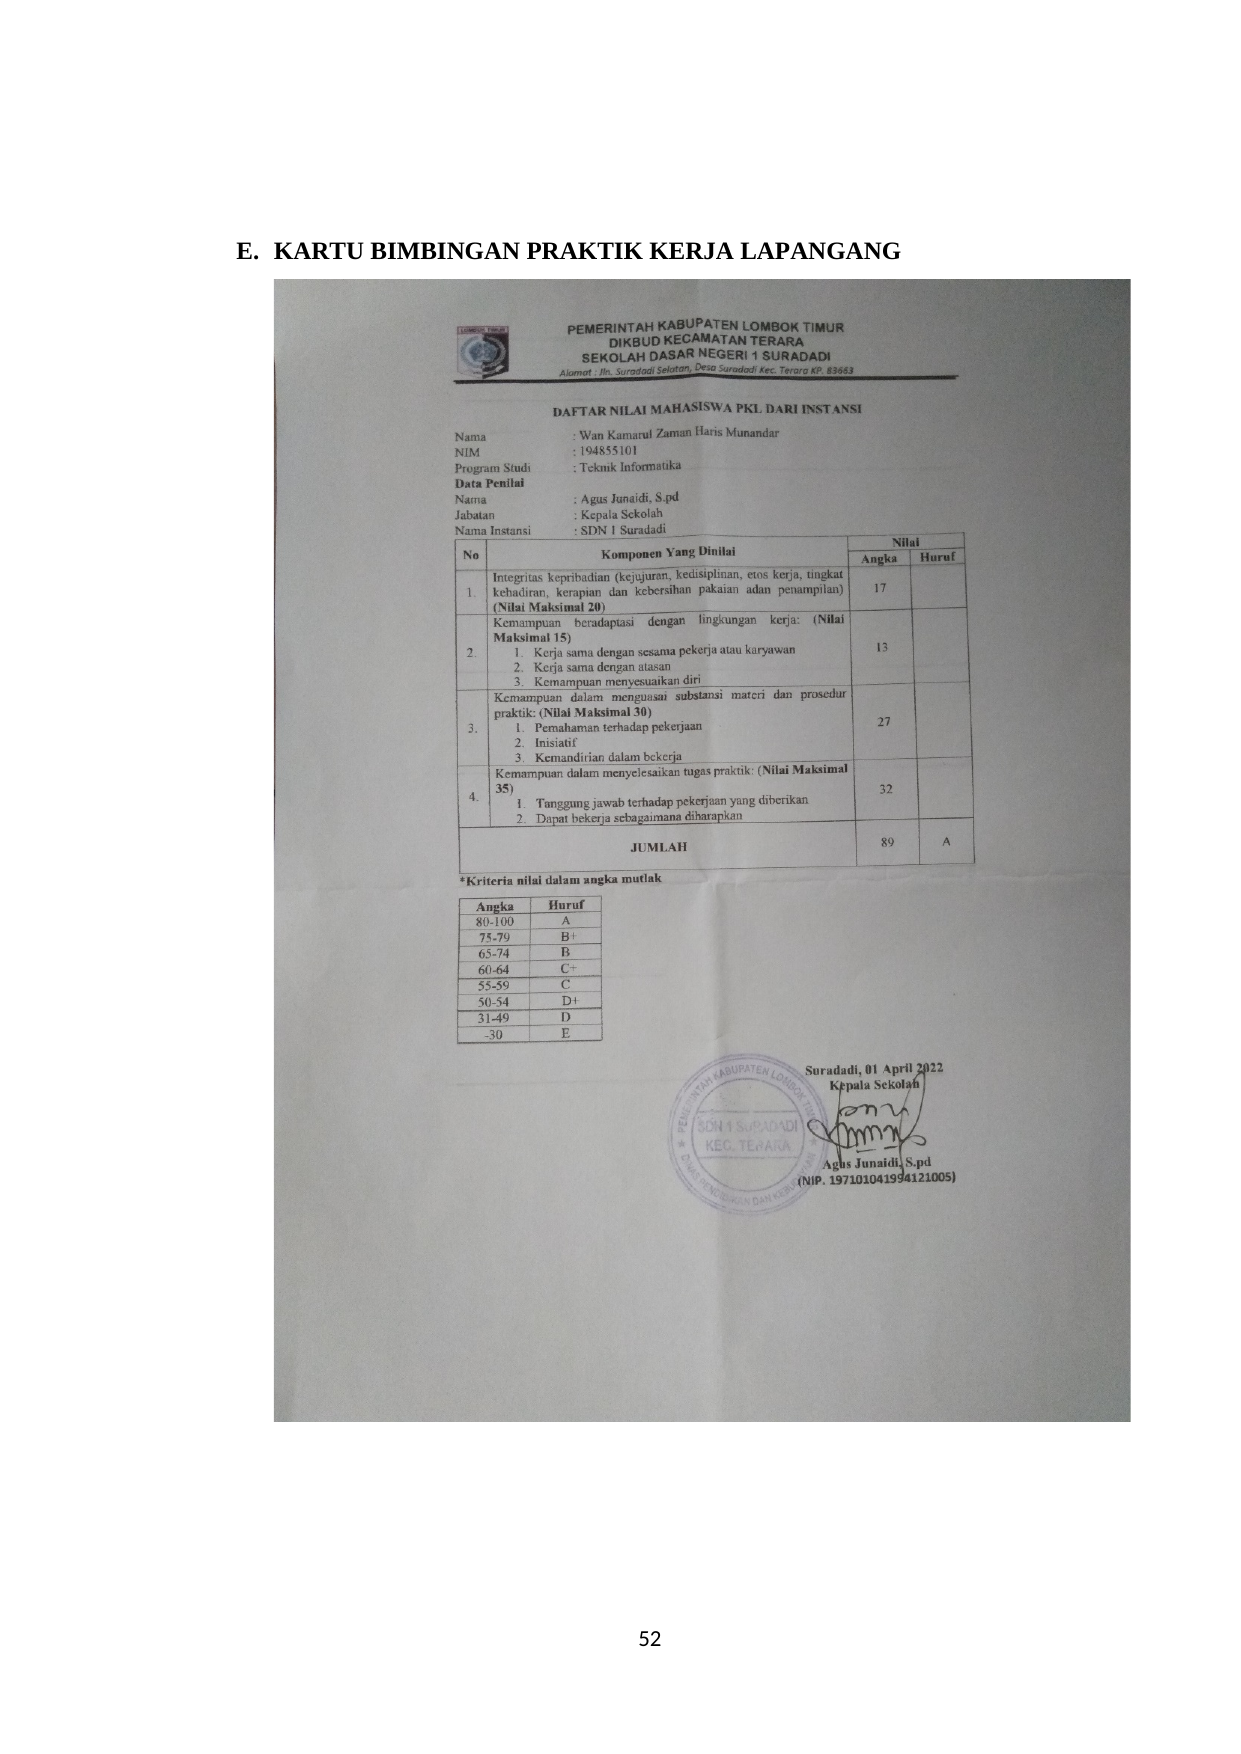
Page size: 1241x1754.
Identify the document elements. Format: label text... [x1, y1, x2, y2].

list KARTU BIMBINGAN PRAKTIK KERJA LAPANGANG [236, 236, 1063, 265]
picture [273, 279, 1131, 1422]
